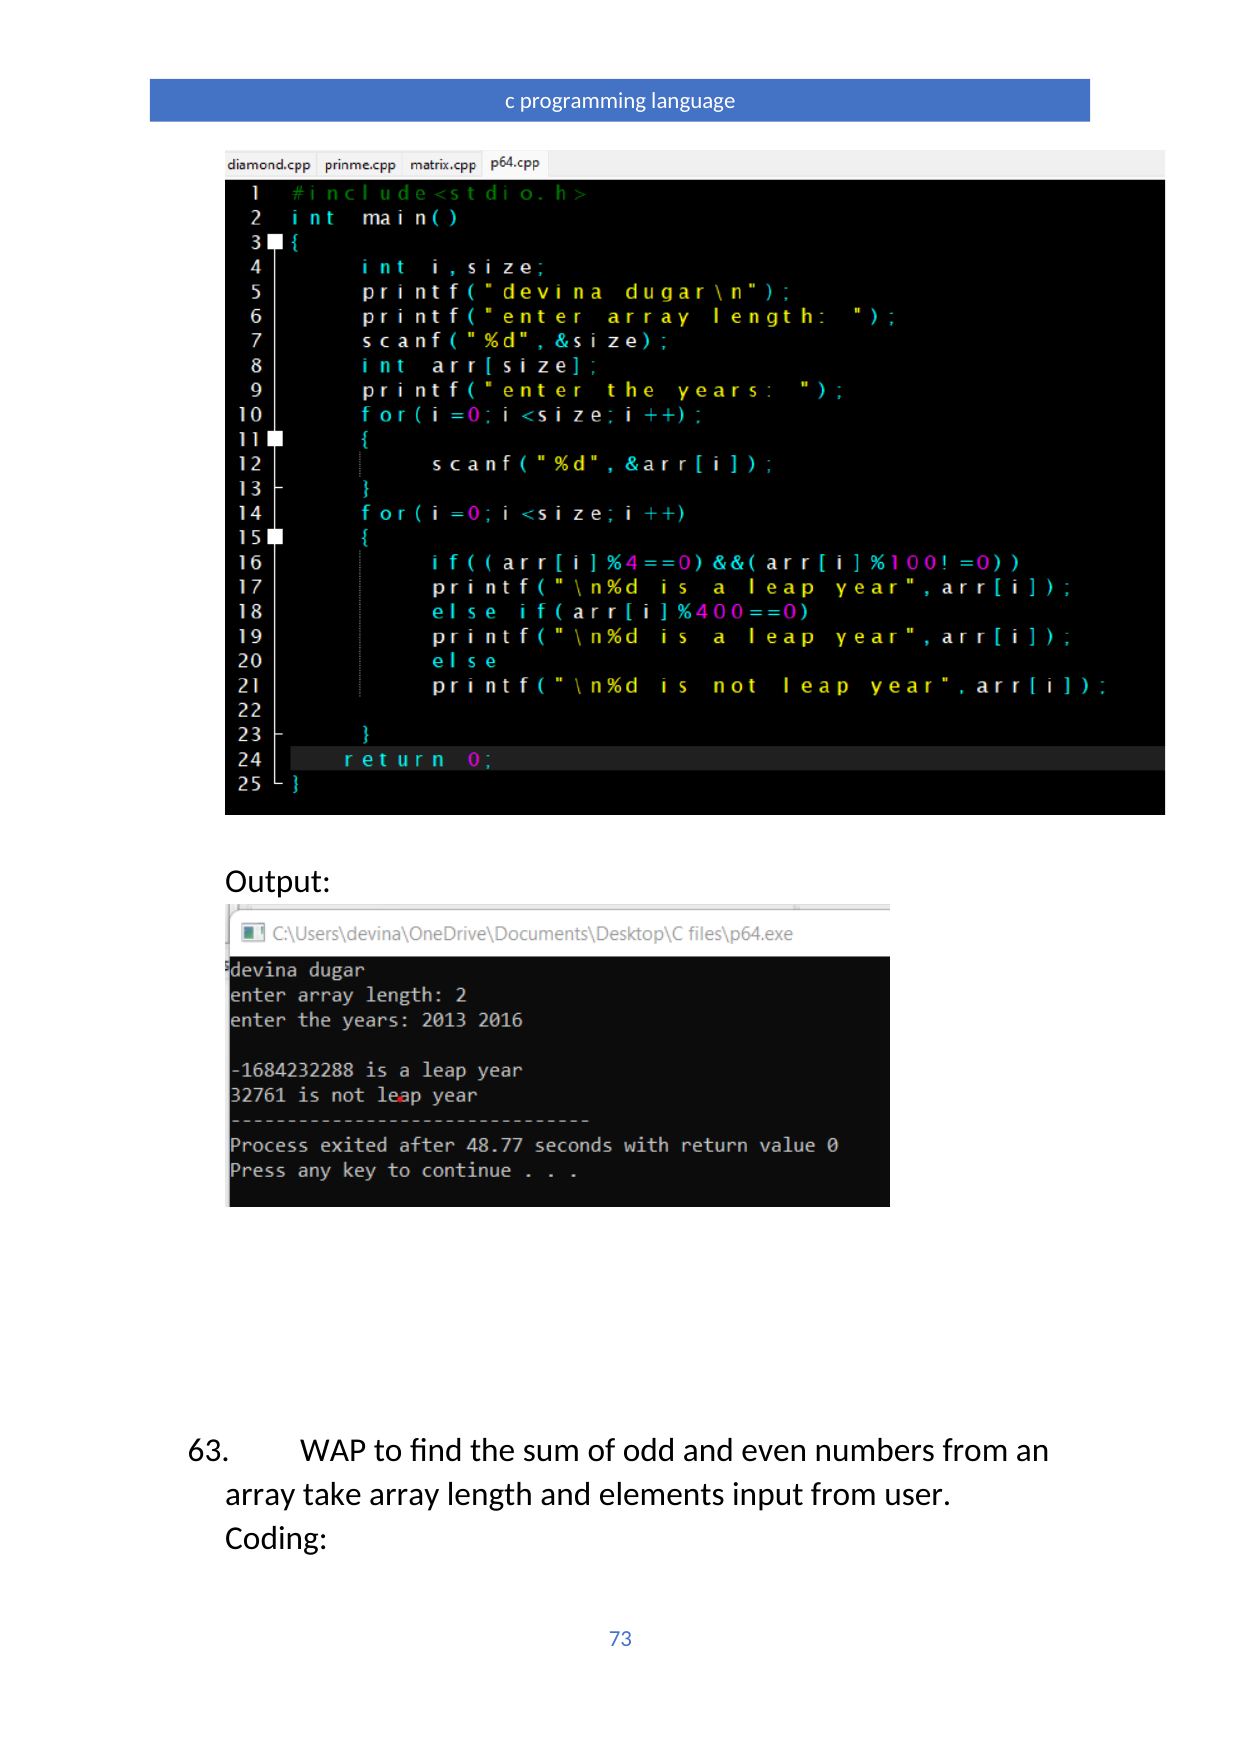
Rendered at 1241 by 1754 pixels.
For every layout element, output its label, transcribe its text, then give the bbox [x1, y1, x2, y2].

list Coding: [225, 1517, 1090, 1557]
list Output: [225, 860, 1090, 901]
picture [225, 150, 1166, 815]
list WAP to find the sum of odd and even numbers from an array take array length and elements input from user. [187, 1429, 1090, 1513]
picture [225, 904, 890, 1207]
